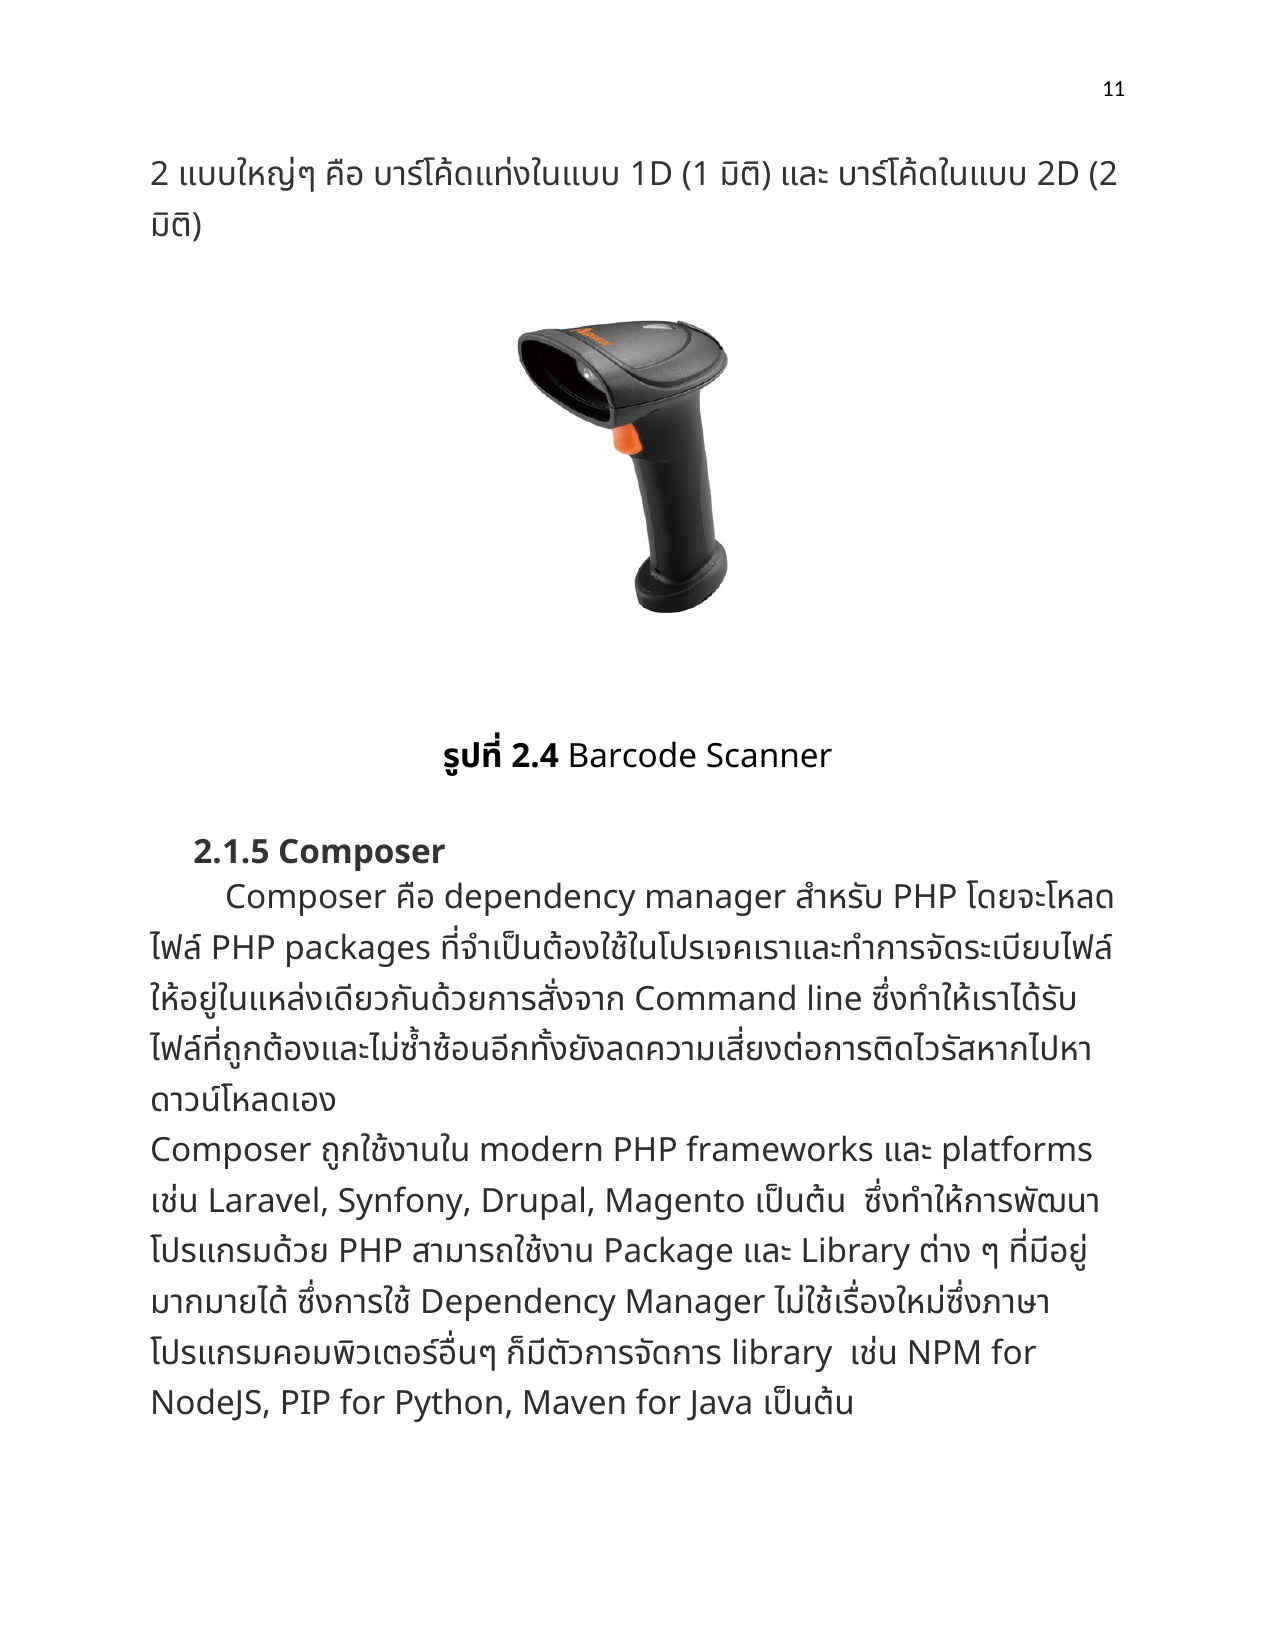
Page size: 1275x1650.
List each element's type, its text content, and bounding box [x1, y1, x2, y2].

picture [428, 264, 826, 662]
text Composer คือ dependency manager สำหรับ PHP โดยจะโหลดไฟล์ PHP packages ที่จำเป็นต้องใช้ในโปรเจคเราและทำการจัดระเบียบไฟล์ให้อยู่ในแหล่งเดียวกันด้วยการสั่งจาก Command line ซึ่งทำให้เราได้รับไฟล์ที่ถูกต้องและไม่ซ้ำซ้อนอีกทั้งยังลดความเสี่ยงต่อการติดไวรัสหากไปหาดาวน์โหลดเอง [150, 873, 1125, 1126]
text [150, 150, 1125, 251]
text 2.1.5 Composer [150, 828, 1125, 873]
text Composer ถูกใช้งานใน modern PHP frameworks และ platforms เช่น Laravel, Synfony, Drupal, Magento เป็นต้น ซึ่งทำให้การพัฒนาโปรแกรมด้วย PHP สามารถใช้งาน Package และ Library ต่าง ๆ ที่มีอยู่มากมายได้ ซึ่งการใช้ Dependency Manager ไม่ใช้เรื่องใหม่ซึ่งภาษาโปรแกรมคอมพิวเตอร์อื่นๆ ก็มีตัวการจัดการ library เช่น NPM for NodeJS, PIP for Python, Maven for Java เป็นต้น [150, 1126, 1125, 1430]
text รูปที่ 2.4 Barcode Scanner [150, 732, 1125, 782]
